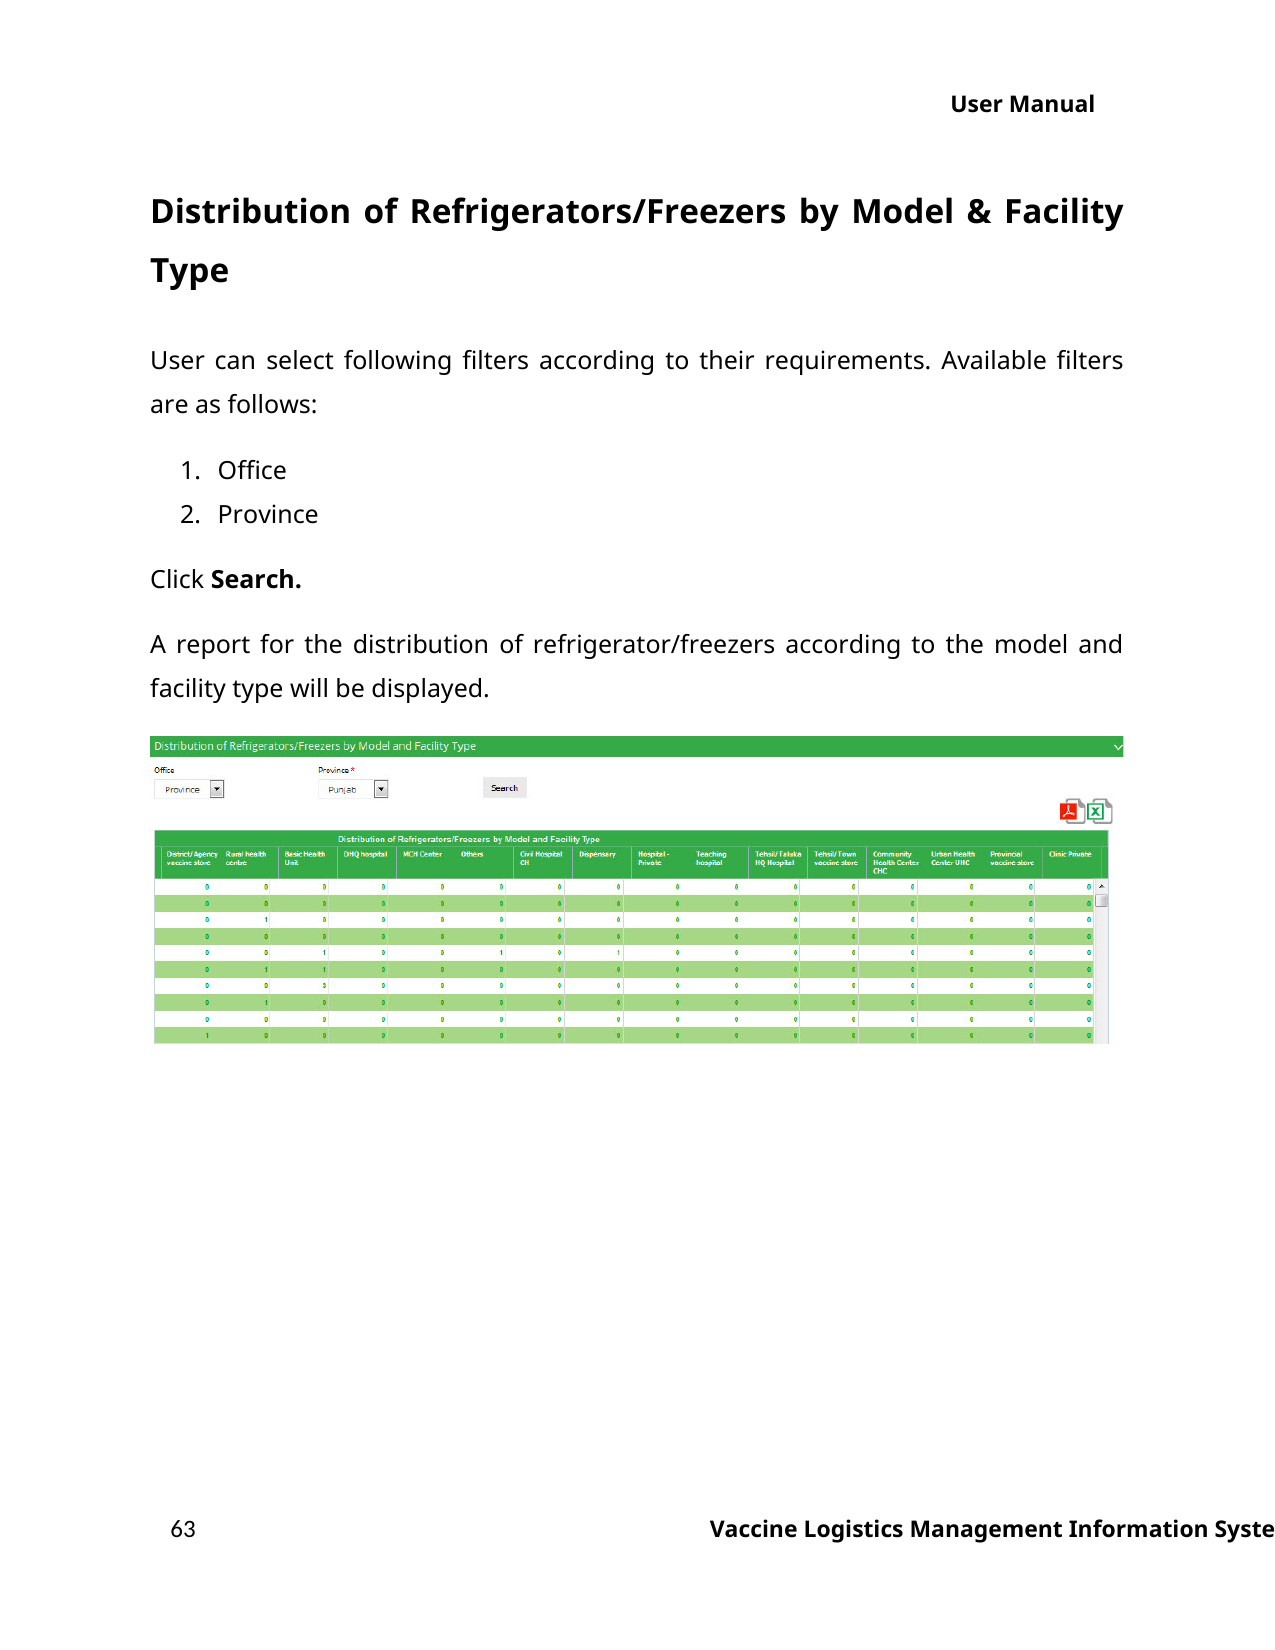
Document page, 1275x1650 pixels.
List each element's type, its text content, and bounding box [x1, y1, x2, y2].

subtitle Distribution of Refrigerators/Freezers by Model & Facility Type [150, 187, 1125, 292]
text User can select following filters according to their requirements. Available filters are as follows: [150, 343, 1125, 421]
text Click Search. [150, 562, 1125, 596]
picture [150, 736, 1124, 1044]
list Province [180, 497, 1095, 531]
list Office [180, 452, 1095, 486]
text A report for the distribution of refrigerator/freezers according to the model and facility type will be displayed. [150, 627, 1125, 705]
